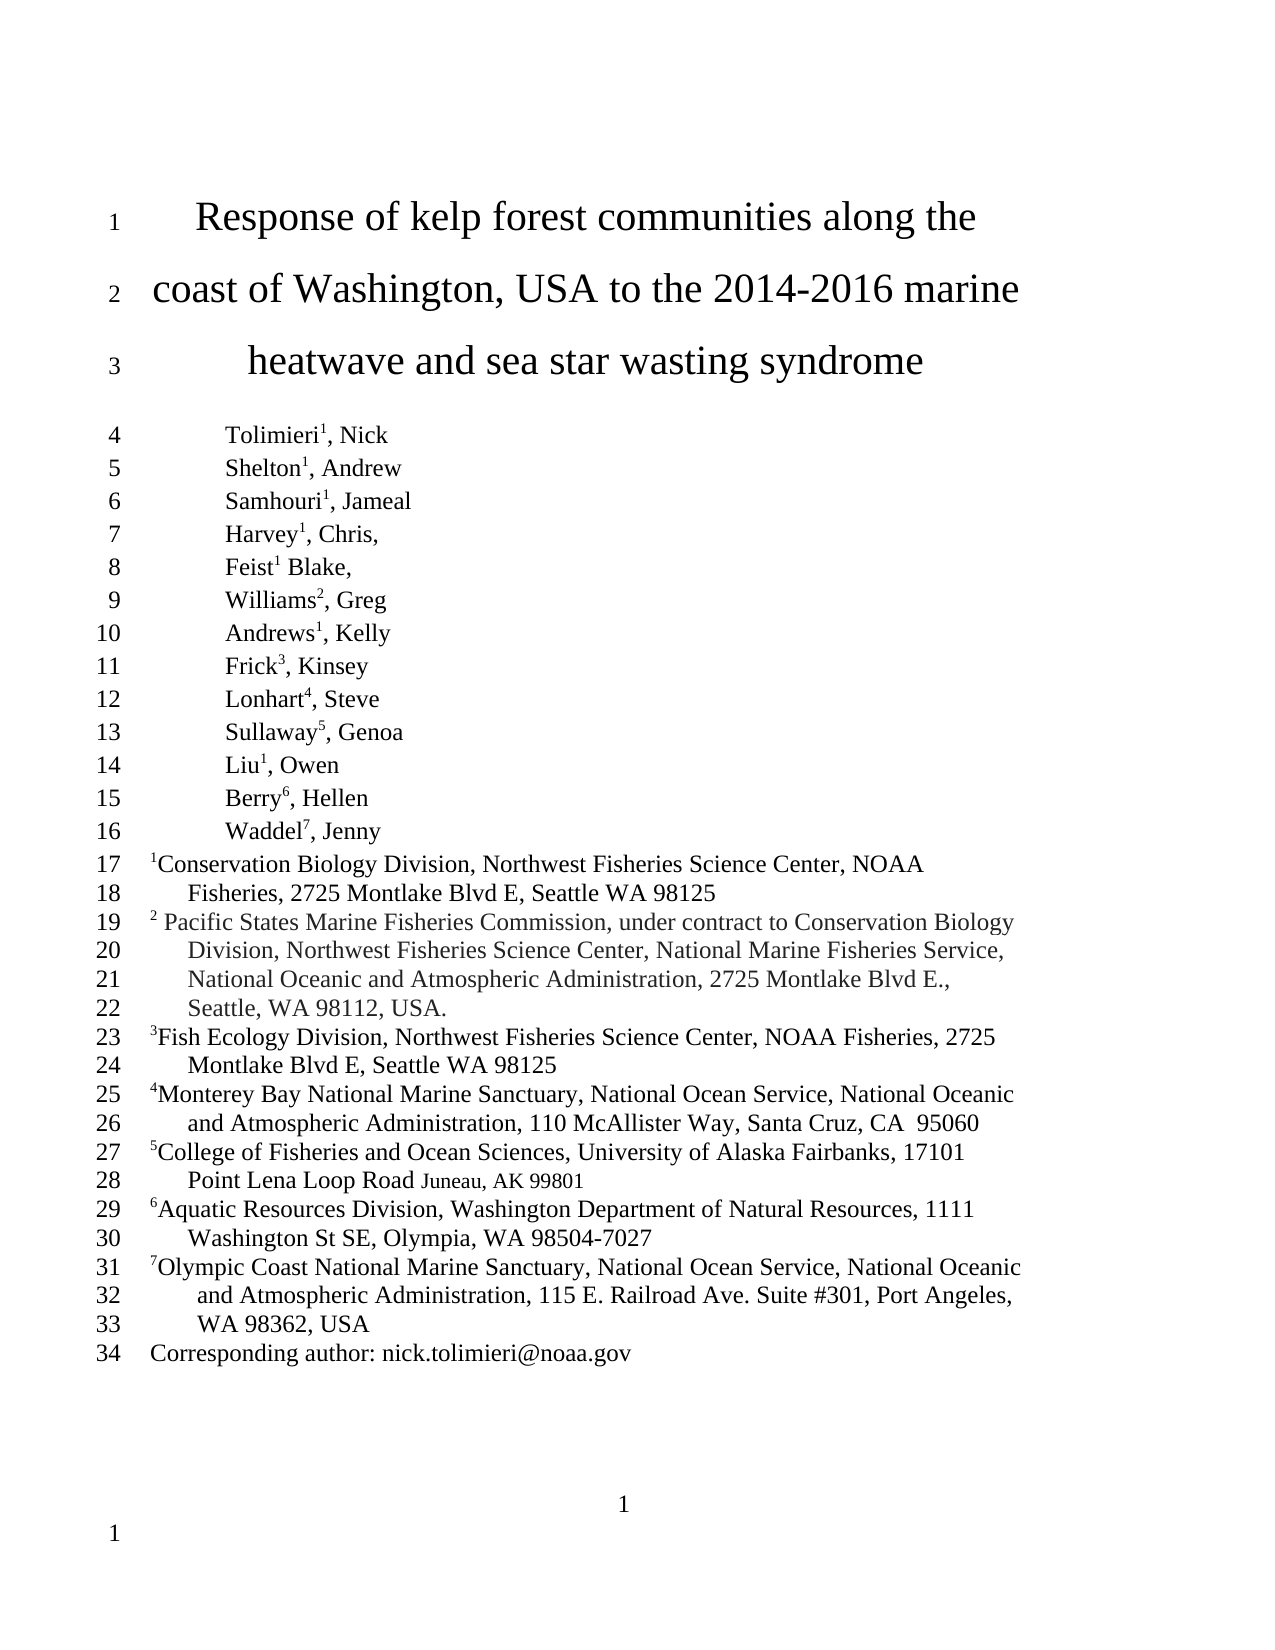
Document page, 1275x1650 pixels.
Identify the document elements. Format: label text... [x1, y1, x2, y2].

text Andrews1, Kelly [150, 618, 1022, 647]
text Lonhart4, Steve [150, 684, 1022, 713]
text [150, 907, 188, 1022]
text 4Monterey Bay National Marine Sanctuary, National Ocean Service, National Oceanic and Atmospheric Administration, 110 McAllister Way, Santa Cruz, CA 95060 [150, 1079, 1022, 1137]
text Corresponding author: nick.tolimieri@noaa.gov [150, 1338, 1022, 1367]
text Feist1 Blake, [150, 552, 1022, 581]
text Samhouri1, Jameal [150, 486, 1022, 514]
text 6Aquatic Resources Division, Washington Department of Natural Resources, 1111 Washington St SE, Olympia, WA 98504-7027 [150, 1194, 1022, 1252]
text Shelton1, Andrew [150, 453, 1022, 482]
text 1Conservation Biology Division, Northwest Fisheries Science Center, NOAA Fisheries, 2725 Montlake Blvd E, Seattle WA 98125 [150, 849, 1022, 907]
text 3Fish Ecology Division, Northwest Fisheries Science Center, NOAA Fisheries, 2725 Montlake Blvd E, Seattle WA 98125 [150, 1022, 1022, 1079]
text 7Olympic Coast National Marine Sanctuary, National Ocean Service, National Oceanic and Atmospheric Administration, 115 E. Railroad Ave. Suite #301, Port Angeles, WA 98362, USA [150, 1252, 1022, 1338]
subtitle Response of kelp forest communities along the coast of Washington, USA to the 2014-2016 marine heatwave and sea star wasting syndrome [150, 192, 1022, 383]
text Liu1, Owen [150, 750, 1022, 779]
text Williams2, Greg [150, 585, 1022, 614]
text Tolimieri1, Nick [150, 420, 1022, 448]
text 2 Pacific States Marine Fisheries Commission, under contract to Conservation Biology Division, Northwest Fisheries Science Center, National Marine Fisheries Service, National Oceanic and Atmospheric Administration, 2725 Montlake Blvd E., Seattle, WA 98112, USA. [447, 907, 1022, 1022]
text Frick3, Kinsey [150, 651, 1022, 680]
text Sullaway5, Genoa [150, 717, 1022, 746]
text Harvey1, Chris, [150, 519, 1022, 548]
text Berry6, Hellen [150, 783, 1022, 812]
text 5College of Fisheries and Ocean Sciences, University of Alaska Fairbanks, 17101 Point Lena Loop Road Juneau, AK 99801 [150, 1137, 1022, 1194]
text Waddel7, Jenny [150, 816, 1022, 845]
